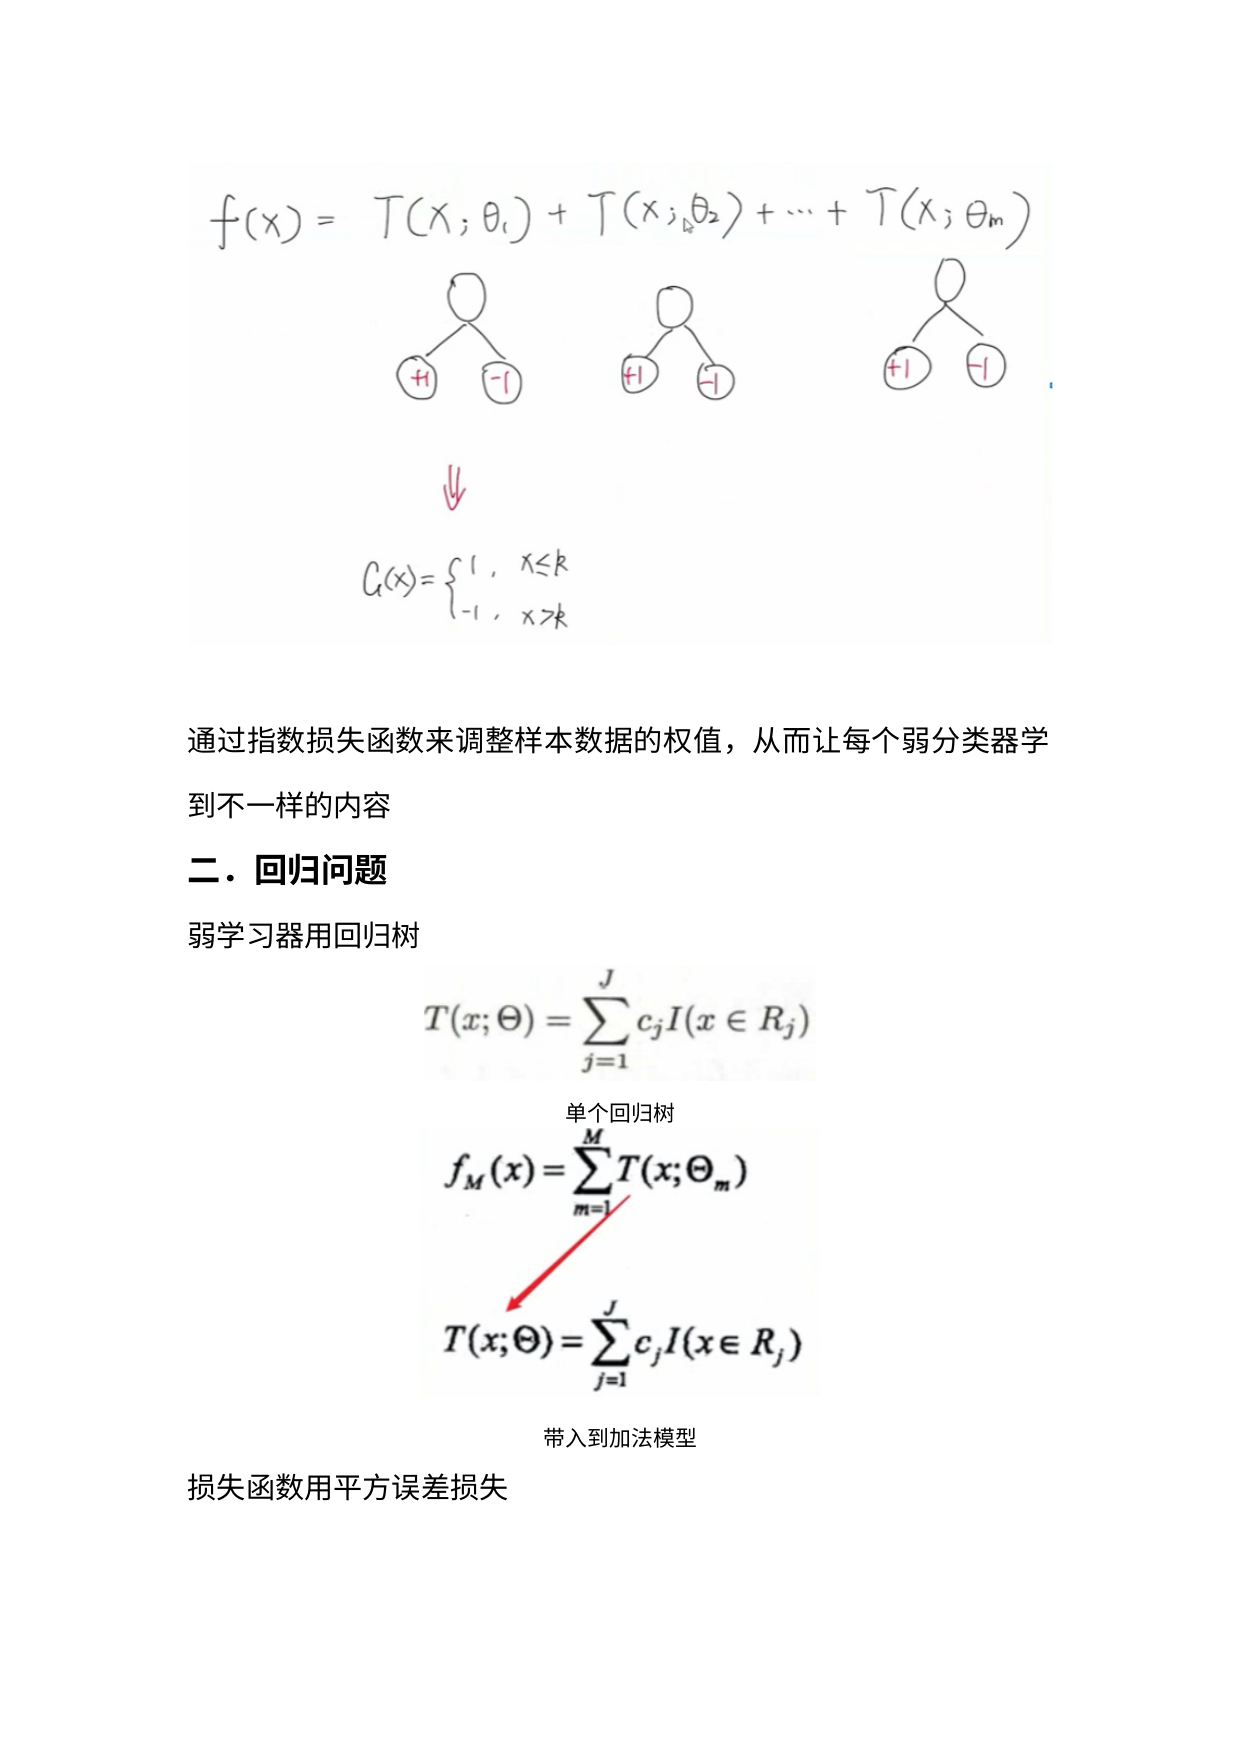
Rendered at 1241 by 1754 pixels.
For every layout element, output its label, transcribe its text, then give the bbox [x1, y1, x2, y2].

list 二．回归问题 [187, 836, 1053, 901]
picture [187, 162, 1053, 645]
text 通过指数损失函数来调整样本数据的权值，从而让每个弱分类器学到不一样的内容 [187, 706, 1053, 836]
list 带入到加法模型 [187, 1421, 1053, 1453]
list 损失函数用平方误差损失 [187, 1453, 1053, 1518]
list 单个回归树 [187, 1096, 1053, 1128]
picture [420, 1128, 820, 1397]
picture [423, 965, 817, 1081]
list 弱学习器用回归树 [187, 901, 1053, 966]
